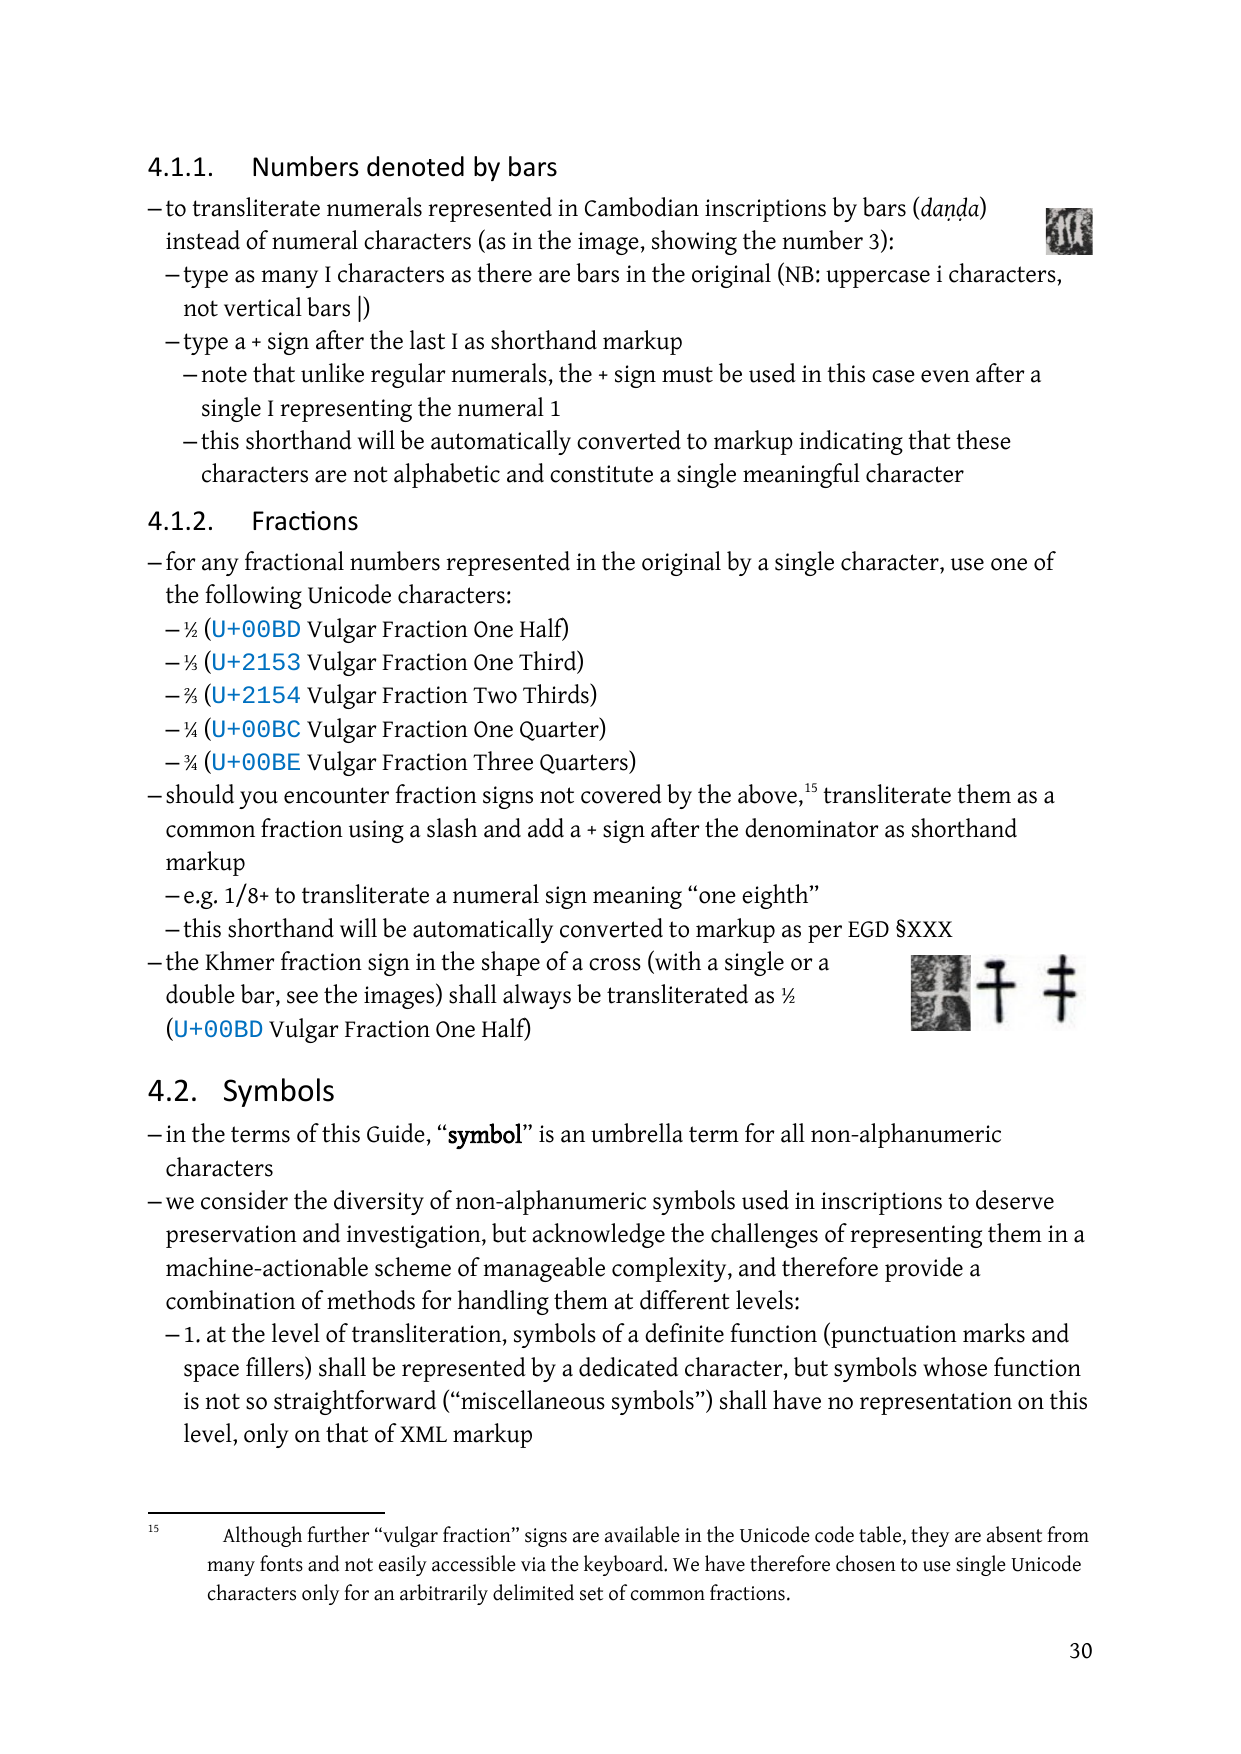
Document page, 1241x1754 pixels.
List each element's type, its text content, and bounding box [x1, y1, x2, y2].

list we consider the diversity of non-alphanumeric symbols used in inscriptions to deserve preservation and investigation, but acknowledge the challenges of representing them in a machine-actionable scheme of manageable complexity, and therefore provide a combination of methods for handling them at different levels: [148, 1183, 1092, 1316]
list the Khmer fraction sign in the shape of a cross (with a single or a double bar, see the images) shall always be transliterated as ½ (U+00BD Vulgar Fraction One Half) [148, 944, 1092, 1044]
picture [1045, 208, 1093, 255]
subtitle Symbols [148, 1069, 1092, 1110]
list ¾ (U+00BE Vulgar Fraction Three Quarters) [165, 744, 1092, 777]
list in the terms of this Guide, “symbol” is an umbrella term for all non-alphanumeric characters [148, 1116, 1092, 1183]
list e.g. 1/8+ to transliterate a numeral sign meaning “one eighth” [165, 877, 1092, 911]
list ⅓ (U+2153 Vulgar Fraction One Third) [165, 644, 1092, 677]
list should you encounter fraction signs not covered by the above, transliterate them as a common fraction using a slash and add a + sign after the denominator as shorthand markup [148, 777, 1092, 877]
list for any fractional numbers represented in the original by a single character, use one of the following Unicode characters: [148, 544, 1092, 611]
list ½ (U+00BD Vulgar Fraction One Half) [165, 611, 1092, 644]
list type a + sign after the last I as shorthand markup [165, 323, 1092, 356]
subtitle Fractions [148, 502, 1092, 538]
list ¼ (U+00BC Vulgar Fraction One Quarter) [165, 711, 1092, 744]
picture [910, 955, 971, 1031]
list to transliterate numerals represented in Cambodian inscriptions by bars (daṇḍa) instead of numeral characters (as in the image, showing the number 3): [148, 189, 1092, 256]
list ⅔ (U+2154 Vulgar Fraction Two Thirds) [165, 677, 1092, 711]
list type as many I characters as there are bars in the original (NB: uppercase i characters, not vertical bars |) [165, 256, 1092, 323]
subtitle Numbers denoted by bars [148, 148, 1092, 183]
list 1. at the level of transliteration, symbols of a definite function (punctuation marks and space fillers) shall be represented by a dedicated character, but symbols whose function is not so straightforward (“miscellaneous symbols”) shall have no representation on this level, only on that of XML markup [165, 1316, 1092, 1449]
list this shorthand will be automatically converted to markup indicating that these characters are not alphabetic and constitute a single meaningful character [183, 423, 1092, 489]
picture [972, 954, 1087, 1031]
list note that unlike regular numerals, the + sign must be used in this case even after a single I representing the numeral 1 [183, 356, 1092, 423]
list this shorthand will be automatically converted to markup as per EGD §XXX [165, 911, 1092, 944]
